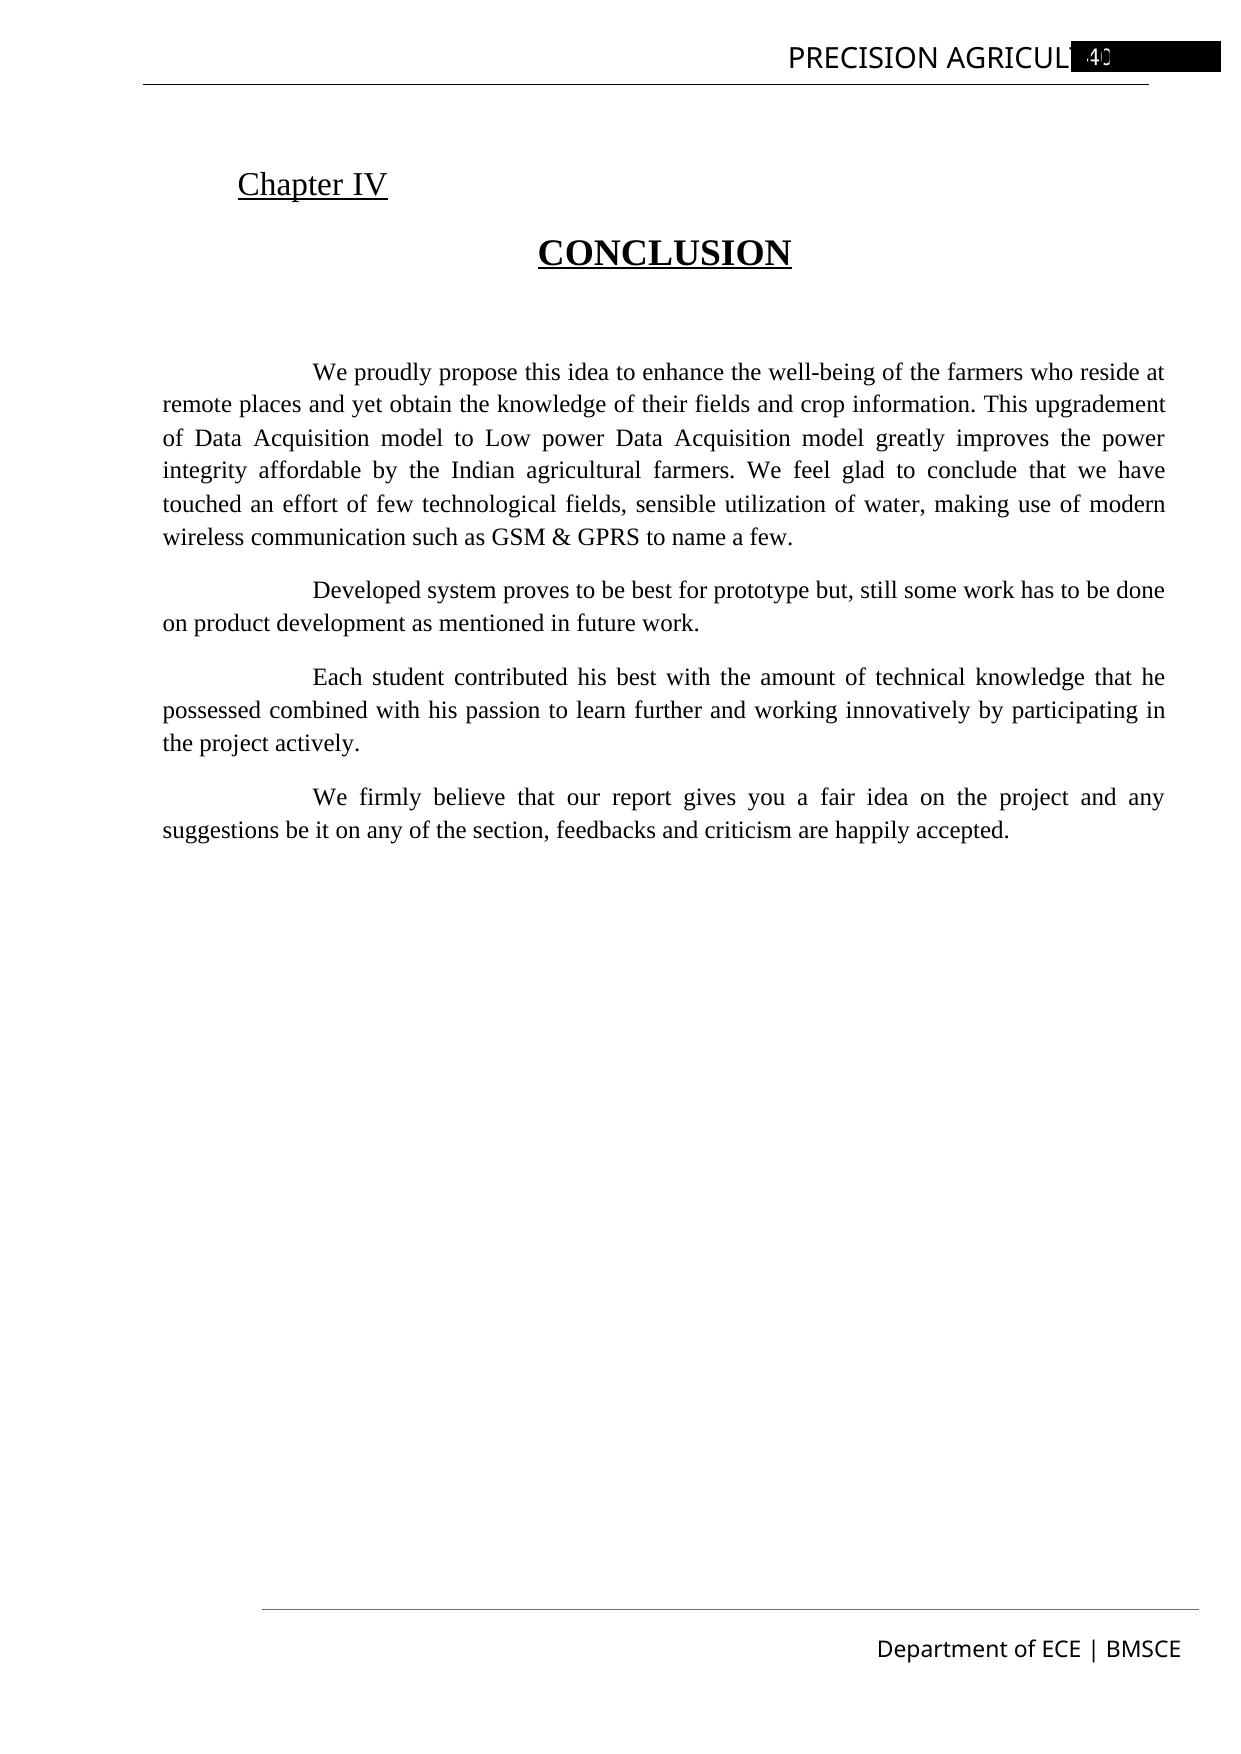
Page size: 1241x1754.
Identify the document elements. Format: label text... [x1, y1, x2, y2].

text Each student contributed his best with the amount of technical knowledge that he possessed combined with his passion to learn further and working innovatively by participating in the project actively. [162, 662, 1167, 757]
text CONCLUSION [162, 230, 1167, 273]
text Developed system proves to be best for prototype but, still some work has to be done on product development as mentioned in future work. [162, 576, 1167, 637]
text Chapter IV [162, 164, 1167, 203]
text We proudly propose this idea to enhance the well-being of the farmers who reside at remote places and yet obtain the knowledge of their fields and crop information. This upgradement of Data Acquisition model to Low power Data Acquisition model greatly improves the power integrity affordable by the Indian agricultural farmers. We feel glad to conclude that we have touched an effort of few technological fields, sensible utilization of water, making use of modern wireless communication such as GSM & GPRS to name a few. [162, 357, 1167, 550]
text We firmly believe that our report gives you a fair idea on the project and any suggestions be it on any of the section, feedbacks and criticism are happily accepted. [162, 782, 1167, 844]
